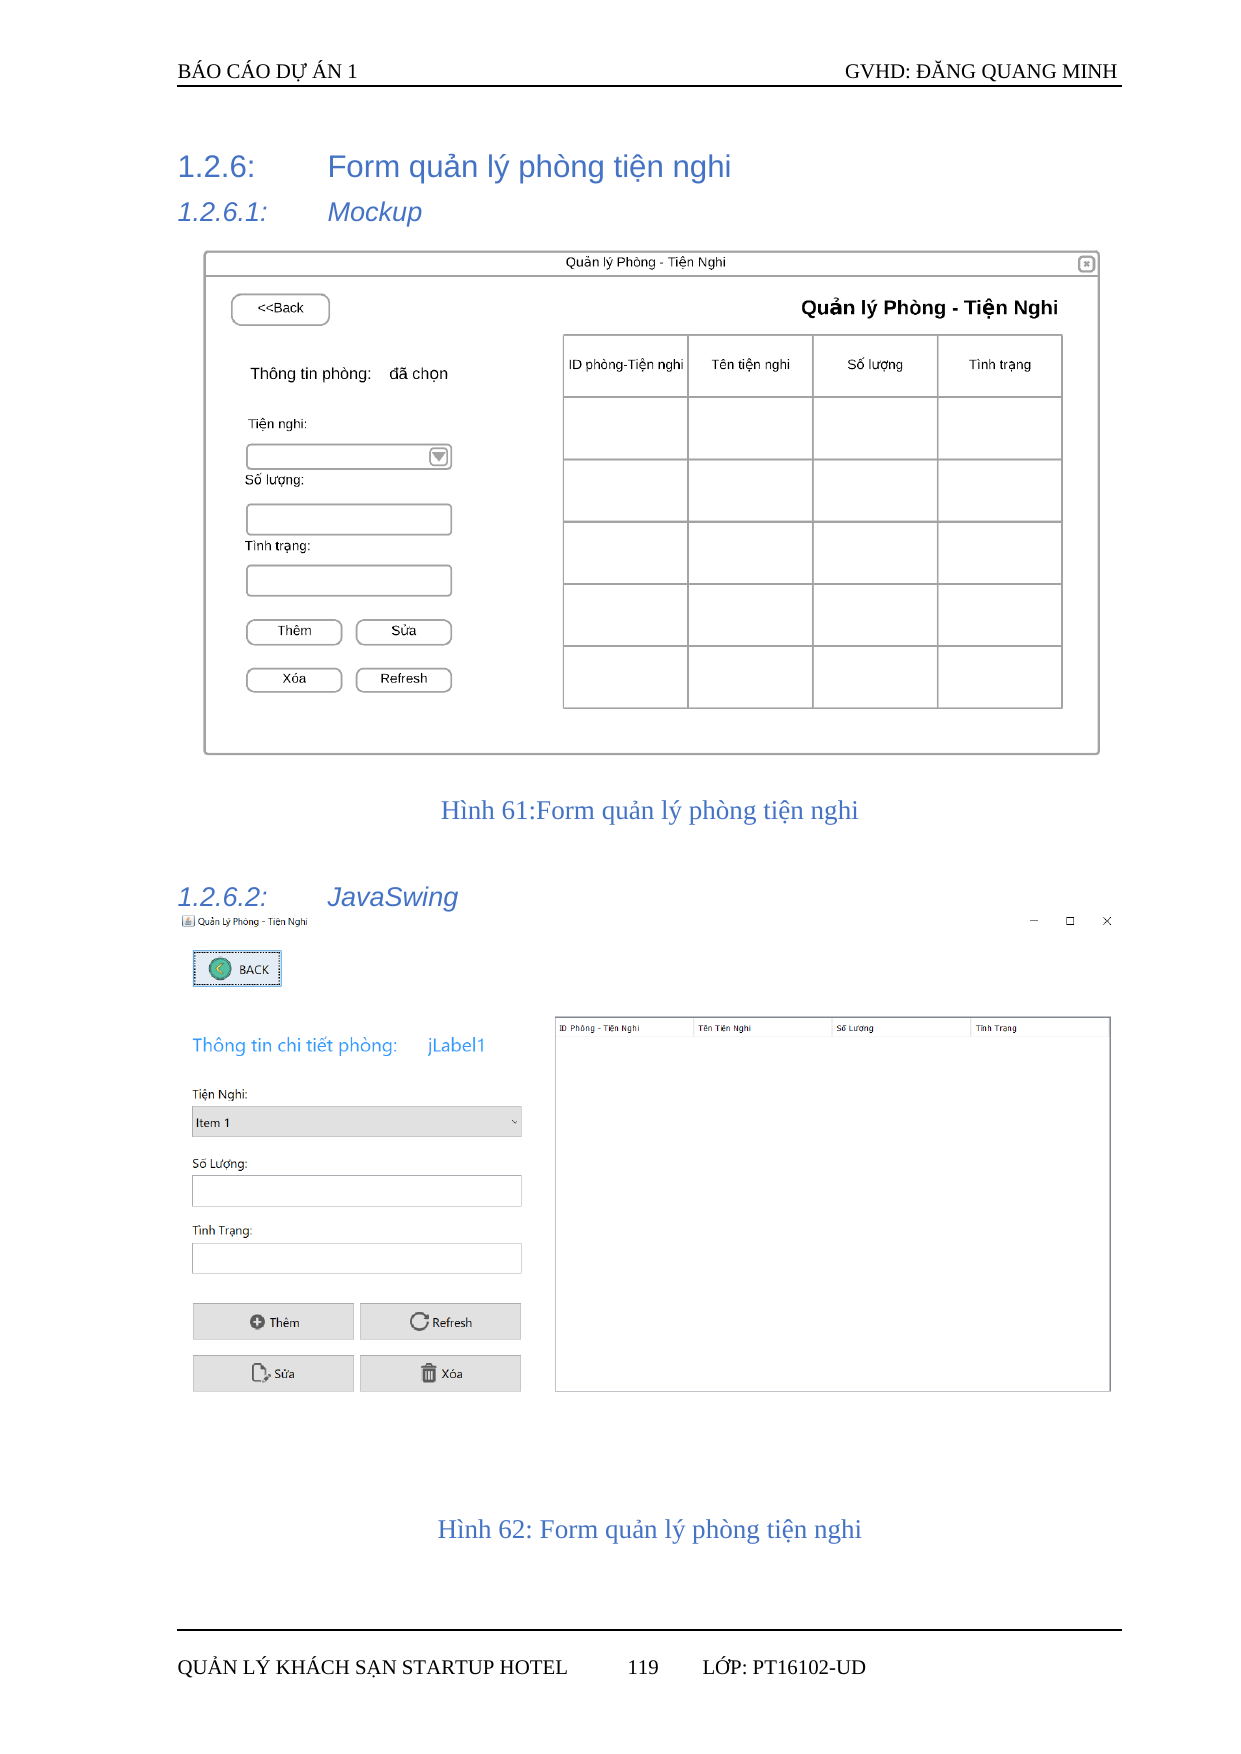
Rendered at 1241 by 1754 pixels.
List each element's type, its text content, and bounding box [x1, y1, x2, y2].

subtitle JavaSwing [177, 881, 1122, 912]
text Hình 61:Form quản lý phòng tiện nghi [177, 794, 1122, 825]
text Hình 62: Form quản lý phòng tiện nghi [177, 1513, 1122, 1544]
picture [177, 227, 1123, 778]
subtitle Form quản lý phòng tiện nghi [177, 148, 1122, 184]
subtitle Mockup [177, 196, 1122, 227]
picture [177, 912, 1123, 1496]
